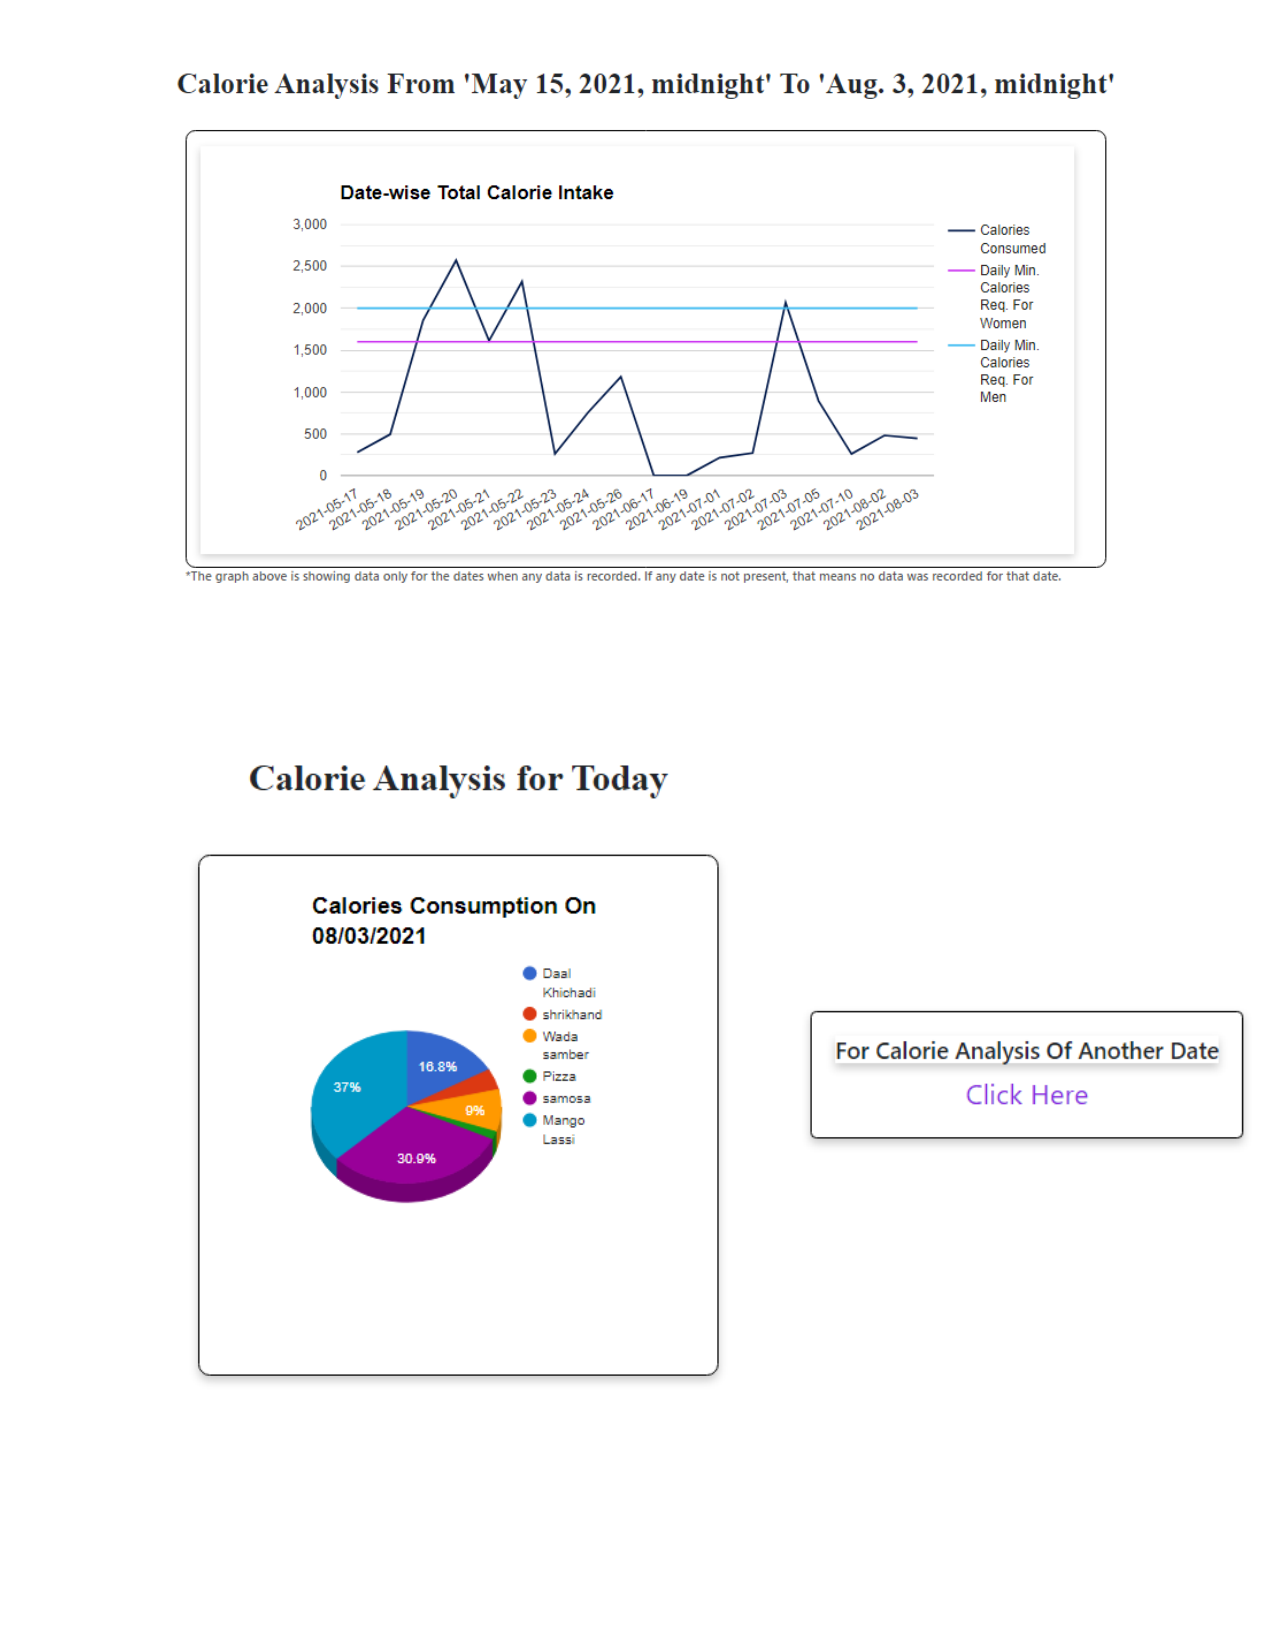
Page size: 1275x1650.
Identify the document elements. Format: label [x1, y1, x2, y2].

picture [150, 730, 1275, 1424]
picture [150, 46, 1125, 606]
